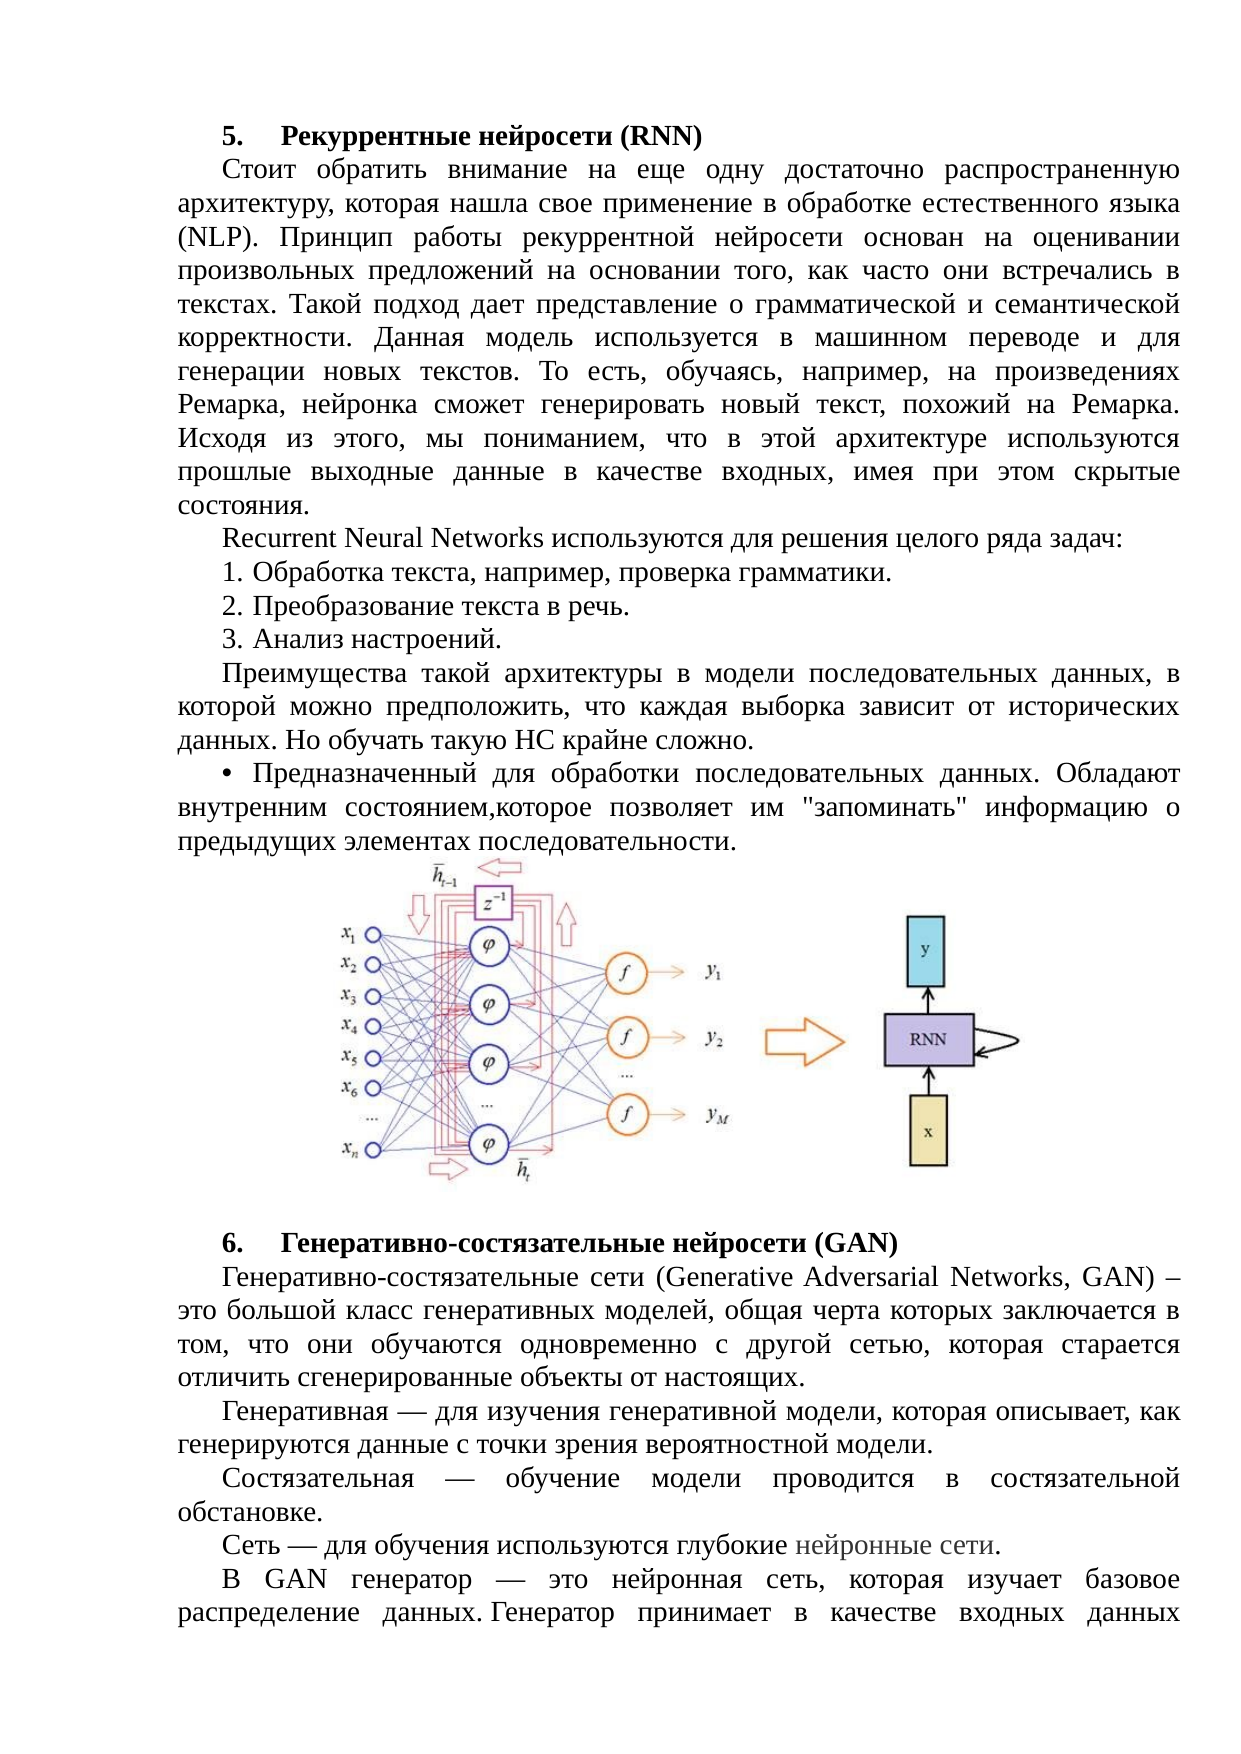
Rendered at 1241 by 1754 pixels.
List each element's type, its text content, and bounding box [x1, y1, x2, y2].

text Преимущества такой архитектуры в модели последовательных данных, в которой можно предположить, что каждая выборка зависит от исторических данных. Но обучать такую НС крайне сложно. [177, 655, 1181, 755]
list Преобразование текста в речь. [177, 588, 1181, 621]
list Предназначенный для обработки последовательных данных. Обладают внутренним состоянием,которое позволяет им "запоминать" информацию о предыдущих элементах последовательности. [177, 755, 1181, 856]
text Сеть — для обучения используются глубокие нейронные сети. [177, 1527, 1181, 1561]
text Состязательная — обучение модели проводится в состязательной обстановке. [177, 1460, 1181, 1527]
picture [332, 856, 1026, 1192]
text Генеративно-состязательные сети (Generative Adversarial Networks, GAN) – это большой класс генеративных моделей, общая черта которых заключается в том, что они обучаются одновременно с другой сетью, которая старается отличить сгенерированные объекты от настоящих. [177, 1259, 1181, 1393]
list Генеративно-состязательные нейросети (GAN) [177, 1225, 1181, 1259]
text Генеративная — для изучения генеративной модели, которая описывает, как генерируются данные с точки зрения вероятностной модели. [177, 1393, 1181, 1460]
list Рекуррентные нейросети (RNN) [177, 118, 1181, 152]
list Обработка текста, например, проверка грамматики. [177, 554, 1181, 588]
text Recurrent Neural Networks используются для решения целого ряда задач: [177, 521, 1181, 554]
list Анализ настроений. [177, 621, 1181, 655]
text Стоит обратить внимание на еще одну достаточно распространенную архитектуру, которая нашла свое применение в обработке естественного языка (NLP). Принцип работы рекуррентной нейросети основан на оценивании произвольных предложений на основании того, как часто они встречались в текстах. Такой подход дает представление о грамматической и семантической корректности. Данная модель используется в машинном переводе и для генерации новых текстов. То есть, обучаясь, например, на произведениях Ремарка, нейронка сможет генерировать новый текст, похожий на Ремарка. Исходя из этого, мы пониманием, что в этой архитектуре используются прошлые выходные данные в качестве входных, имея при этом скрытые состояния. [177, 152, 1181, 521]
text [177, 1561, 1181, 1628]
